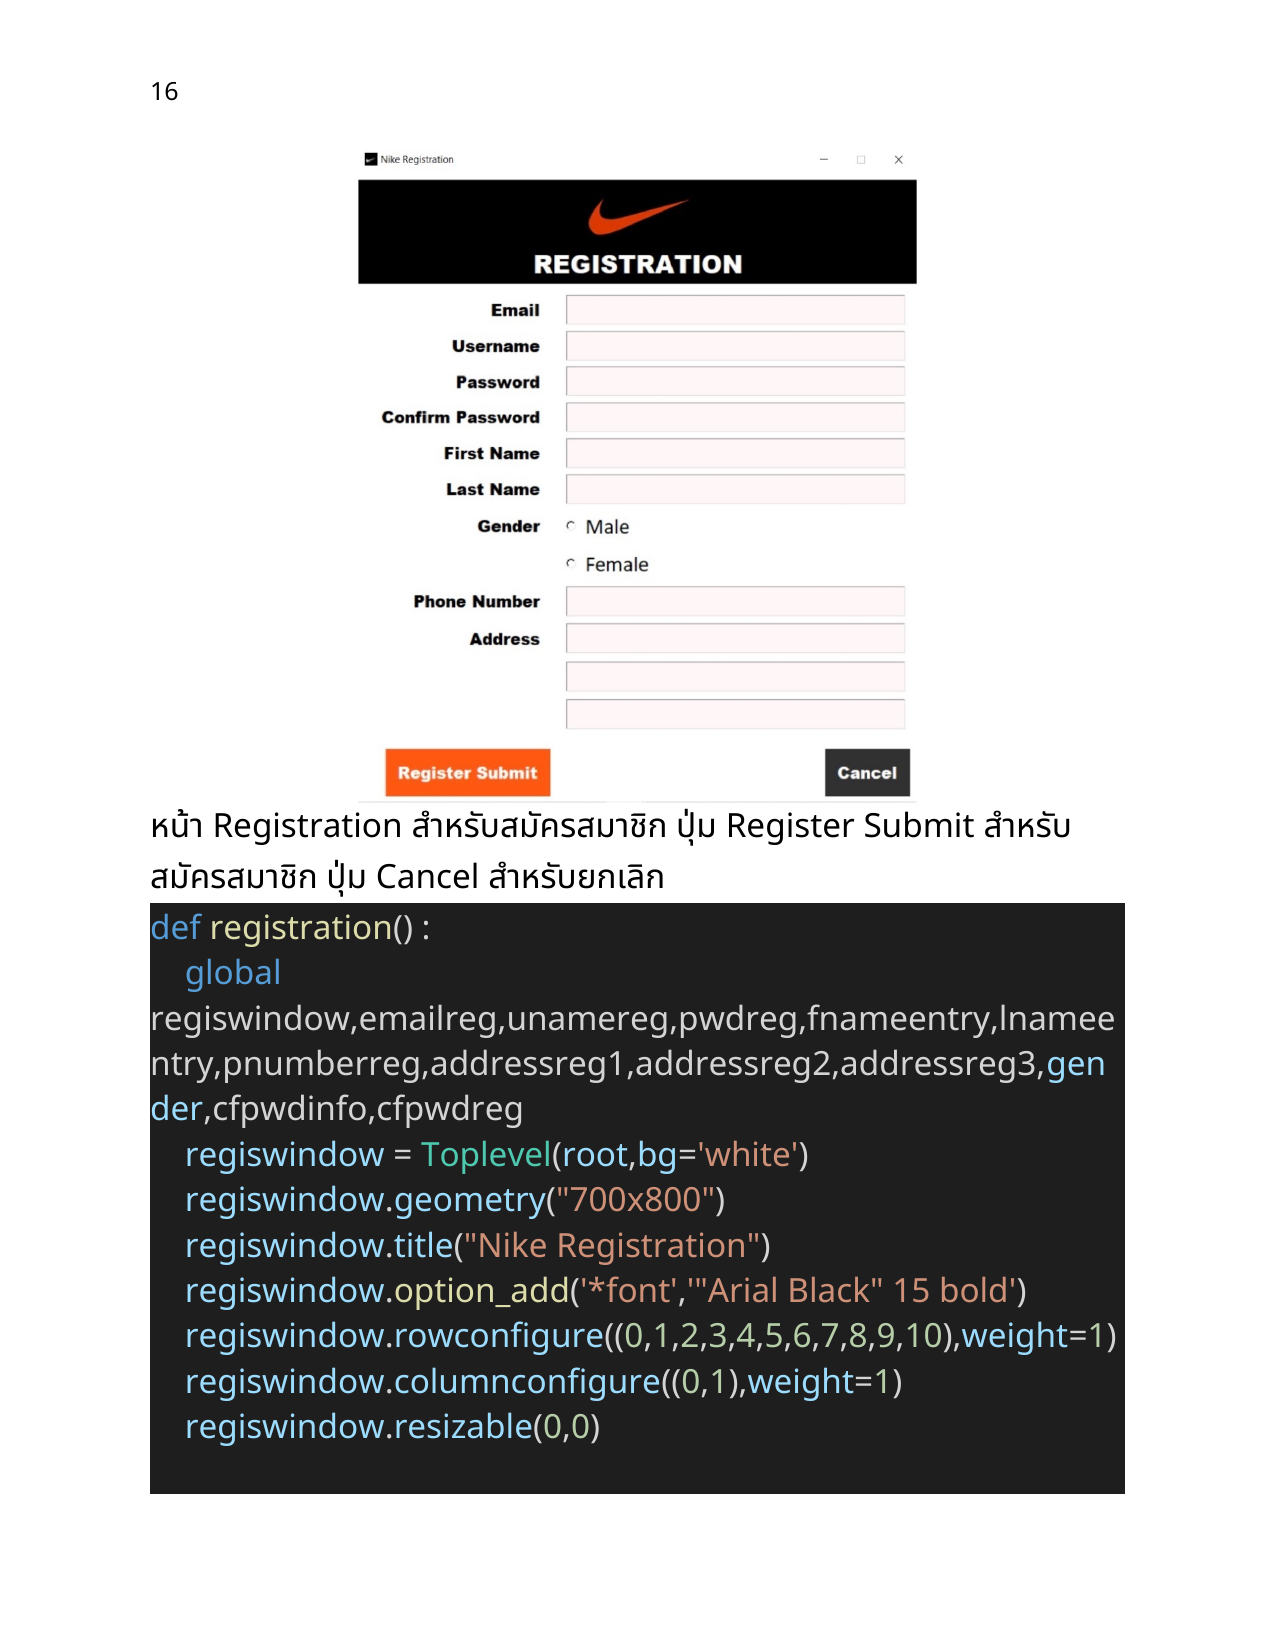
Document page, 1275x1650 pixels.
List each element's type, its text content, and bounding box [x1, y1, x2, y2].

text global regiswindow,emailreg,unamereg,pwdreg,fnameentry,lnameentry,pnumberreg,addressreg1,addressreg2,addressreg3,gender,cfpwdinfo,cfpwdreg [150, 949, 1125, 1131]
text regiswindow.option_add('*font','"Arial Black" 15 bold') [150, 1267, 1125, 1312]
text regiswindow.columnconfigure((0,1),weight=1) [150, 1358, 1125, 1403]
picture [358, 150, 917, 803]
text regiswindow = Toplevel(root,bg='white') [150, 1131, 1125, 1176]
text regiswindow.rowconfigure((0,1,2,3,4,5,6,7,8,9,10),weight=1) [150, 1312, 1125, 1358]
text regiswindow.geometry("700x800") [150, 1176, 1125, 1221]
text หน้า Registration สำหรับสมัครสมาชิก ปุ่ม Register Submit สำหรับสมัครสมาชิก ปุ่ม Cancel สำหรับยกเลิก [150, 802, 1125, 903]
text def registration() : [150, 903, 1125, 949]
text regiswindow.title("Nike Registration") [150, 1221, 1125, 1267]
text regiswindow.resizable(0,0) [150, 1403, 1125, 1448]
